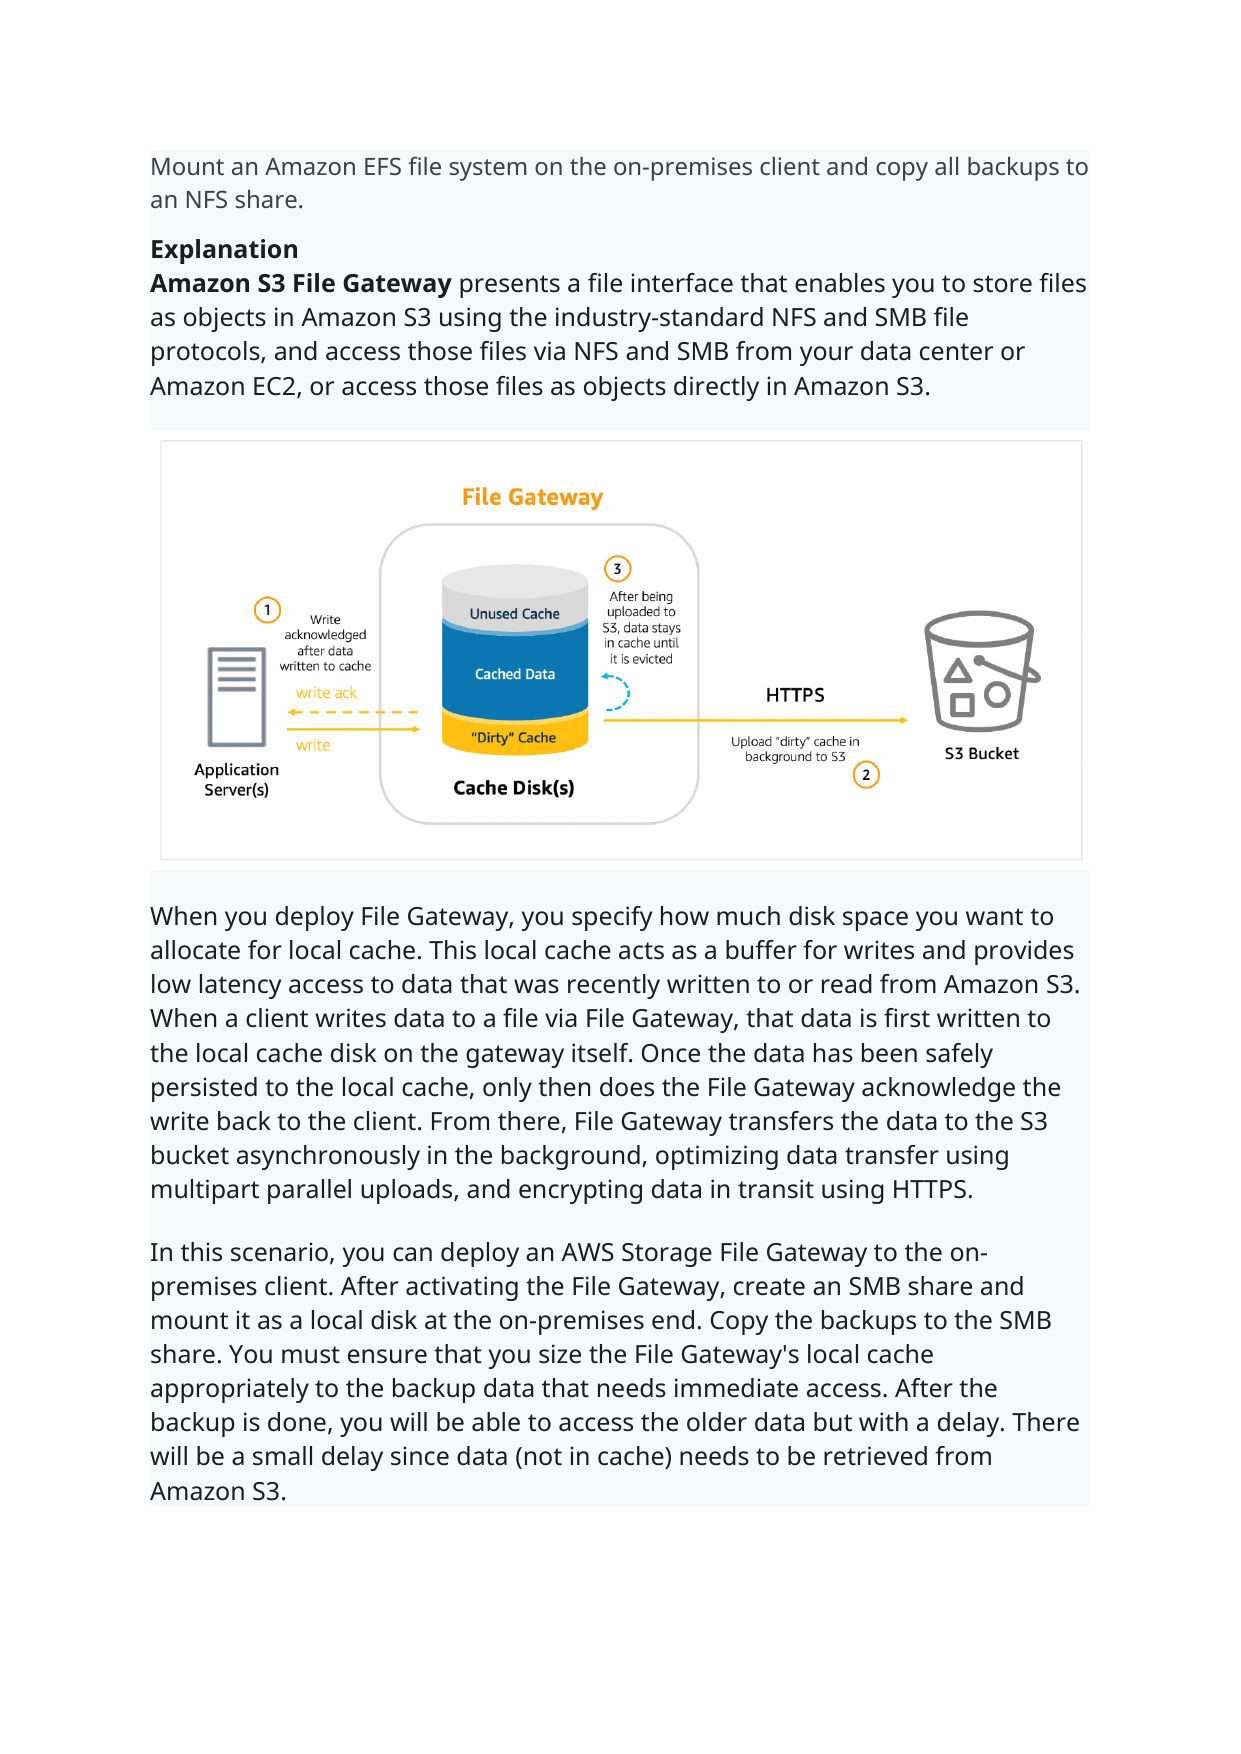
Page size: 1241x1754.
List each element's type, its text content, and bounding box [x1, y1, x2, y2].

text When you deploy File Gateway, you specify how much disk space you want to allocate for local cache. This local cache acts as a buffer for writes and provides low latency access to data that was recently written to or read from Amazon S3. When a client writes data to a file via File Gateway, that data is first written to the local cache disk on the gateway itself. Once the data has been safely persisted to the local cache, only then does the File Gateway acknowledge the write back to the client. From there, File Gateway transfers the data to the S3 bucket asynchronously in the background, optimizing data transfer using multipart parallel uploads, and encrypting data in transit using HTTPS. [150, 899, 1090, 1206]
text In this scenario, you can deploy an AWS Storage File Gateway to the on-premises client. After activating the File Gateway, create an SMB share and mount it as a local disk at the on-premises end. Copy the backups to the SMB share. You must ensure that you size the File Gateway's local cache appropriately to the backup data that needs immediate access. After the backup is done, you will be able to access the older data but with a delay. There will be a small delay since data (not in cache) needs to be retrieved from Amazon S3. [150, 1235, 1090, 1507]
picture [150, 431, 1091, 870]
text Explanation [150, 232, 1090, 266]
text Amazon S3 File Gateway presents a file interface that enables you to store files as objects in Amazon S3 using the industry-standard NFS and SMB file protocols, and access those files via NFS and SMB from your data center or Amazon EC2, or access those files as objects directly in Amazon S3. [150, 266, 1090, 402]
text Mount an Amazon EFS file system on the on-premises client and copy all backups to an NFS share. [150, 150, 1090, 215]
